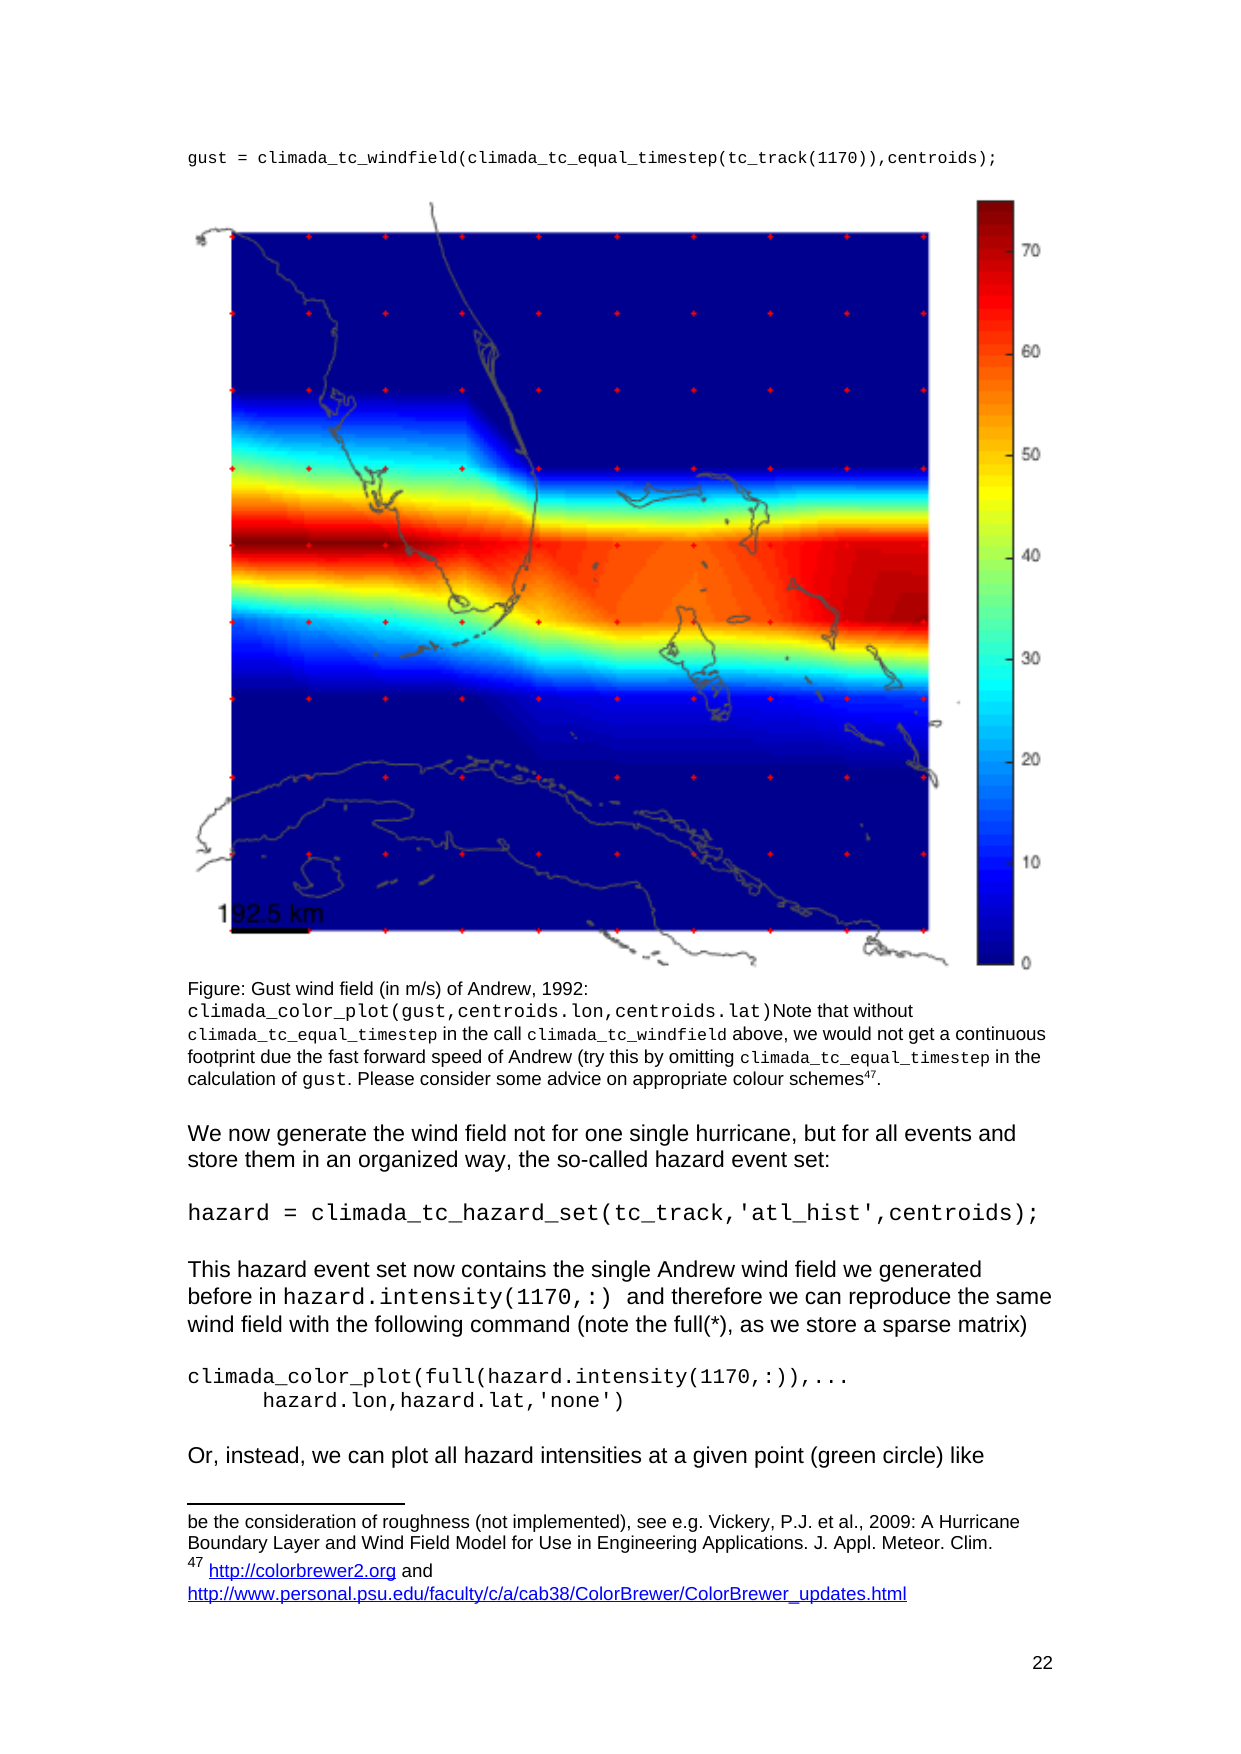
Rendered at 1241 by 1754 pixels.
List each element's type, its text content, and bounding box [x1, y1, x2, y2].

text hazard = climada_tc_hazard_set(tc_track,'atl_hist',centroids); [187, 1202, 1053, 1227]
text We now generate the wind field not for one single hurricane, but for all events and store them in an organized way, the so-called hazard event set: [187, 1120, 1053, 1173]
text This hazard event set now contains the single Andrew wind field we generated before in hazard.intensity(1170,:) and therefore we can reproduce the same wind field with the following command (note the full(*), as we store a sparse matrix) [187, 1256, 1053, 1337]
text climada_color_plot(full(hazard.intensity(1170,:)),... hazard.lon,hazard.lat,'none') [187, 1366, 1053, 1413]
picture [187, 197, 1052, 979]
text Or, instead, we can plot all hazard intensities at a given point (green circle) like [187, 1442, 1053, 1468]
text gust = climada_tc_windfield(climada_tc_equal_timestep(tc_track(1170)),centroids); [187, 150, 1053, 169]
text Figure: Gust wind field (in m/s) of Andrew, 1992: climada_color_plot(gust,centroids.lon,centroids.lat)Note that without climada_tc_equal_timestep in the call climada_tc_windfield above, we would not get a continuous footprint due the fast forward speed of Andrew (try this by omitting climada_tc_equal_timestep in the calculation of gust. Please consider some advice on appropriate colour schemes. [187, 978, 1053, 1091]
